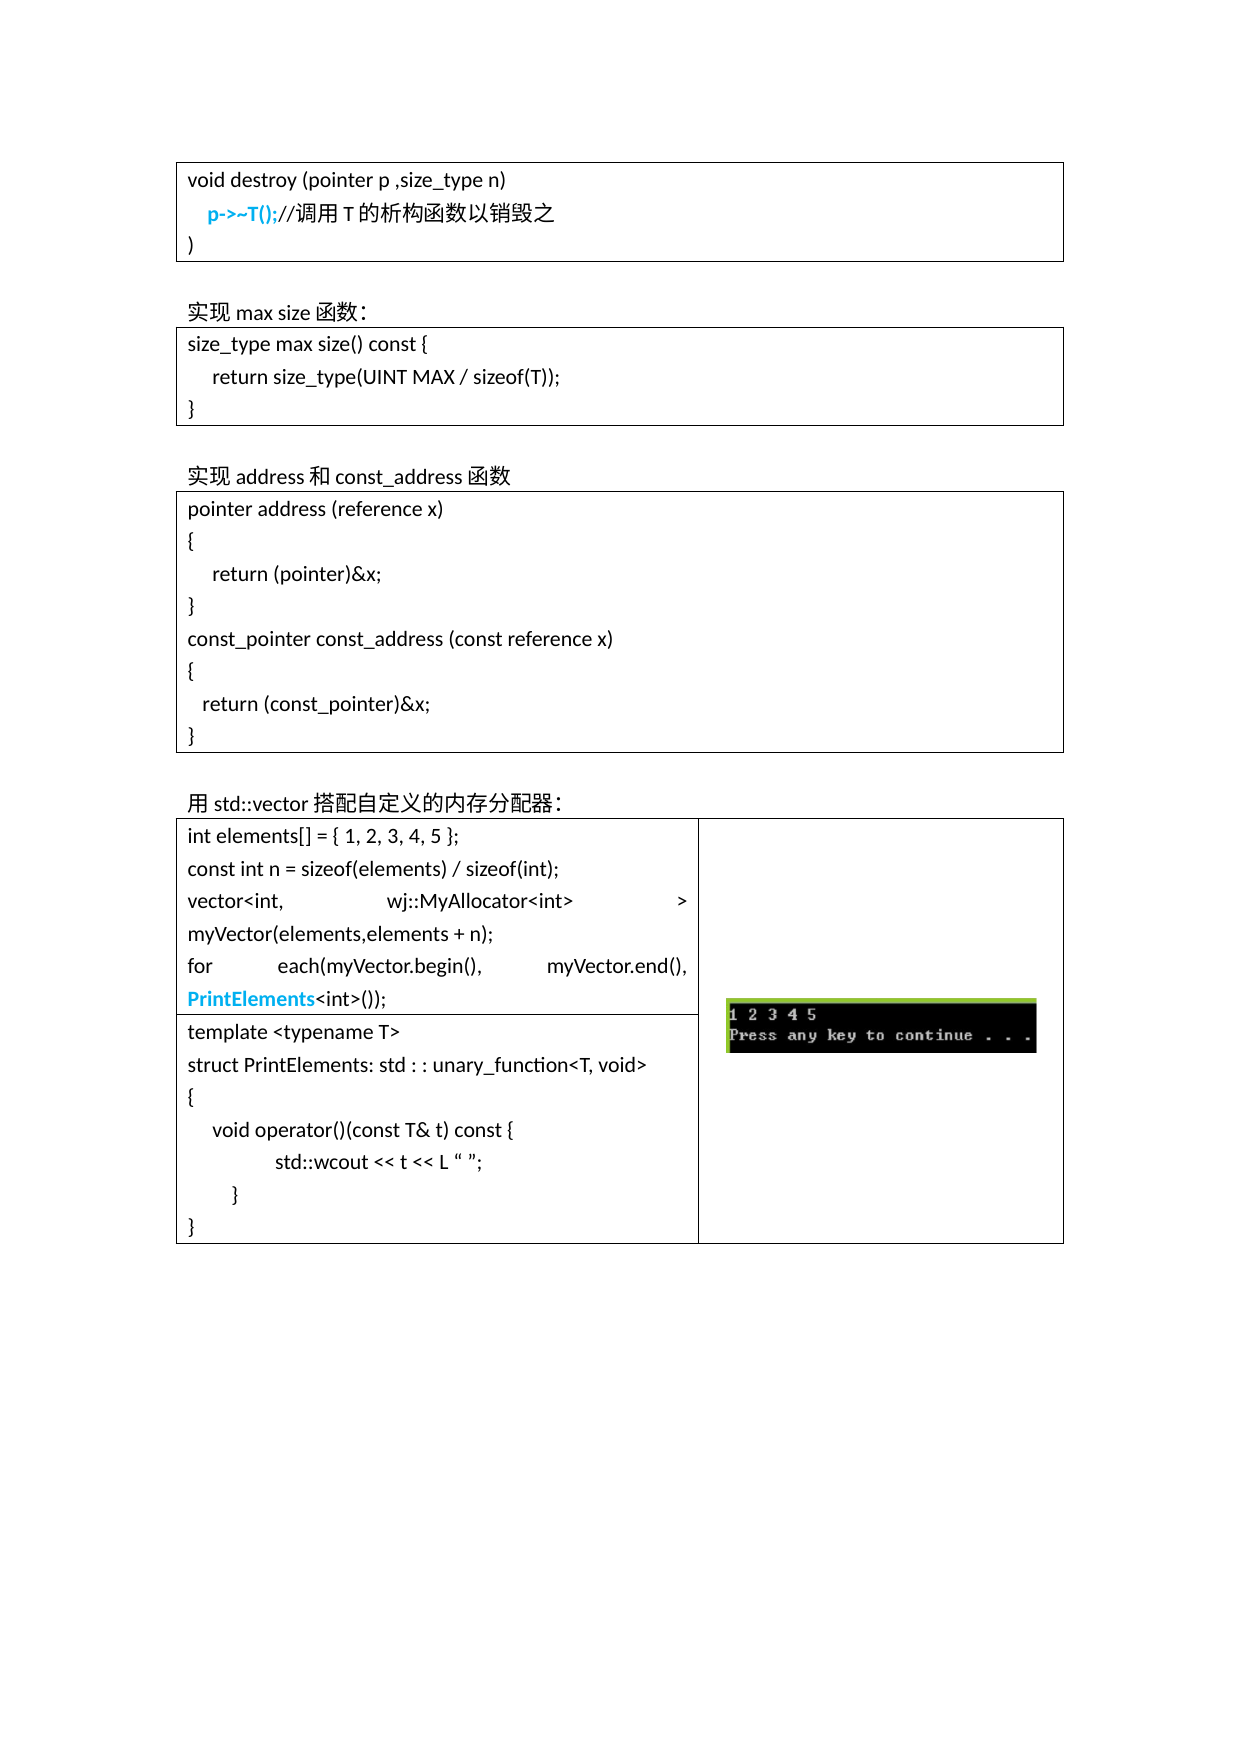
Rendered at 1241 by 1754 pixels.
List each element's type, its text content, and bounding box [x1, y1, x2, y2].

table_header int elements[] = { 1, 2, 3, 4, 5 }; const int n = sizeof(elements) / sizeof(int); vector<int, wj::MyAllocator<int> > myVector(elements,elements + n); for each(myVector.begin(), myVector.end(), PrintElements<int>()); [177, 819, 698, 1014]
text 实现address和const_address函数 [187, 459, 1053, 491]
text 实现max size函数： [187, 294, 1053, 327]
table_header pointer address (reference x) { return (pointer)&x; } const_pointer const_address (const reference x) { return (const_pointer)&x; } [177, 492, 1063, 752]
table_header [699, 819, 1063, 1243]
picture [726, 998, 1037, 1053]
table_header size_type max size() const { return size_type(UINT MAX / sizeof(T)); } [177, 328, 1063, 425]
table_cell template <typename T> struct PrintElements: std : : unary_function<T, void> { void operator()(const T& t) const { std::wcout << t << L “ ”; } } [177, 1015, 698, 1243]
text 用std::vector搭配自定义的内存分配器： [187, 786, 1053, 818]
table_header void destroy (pointer p ,size_type n) p->~T();//调用T的析构函数以销毁之 ) [177, 163, 1063, 261]
